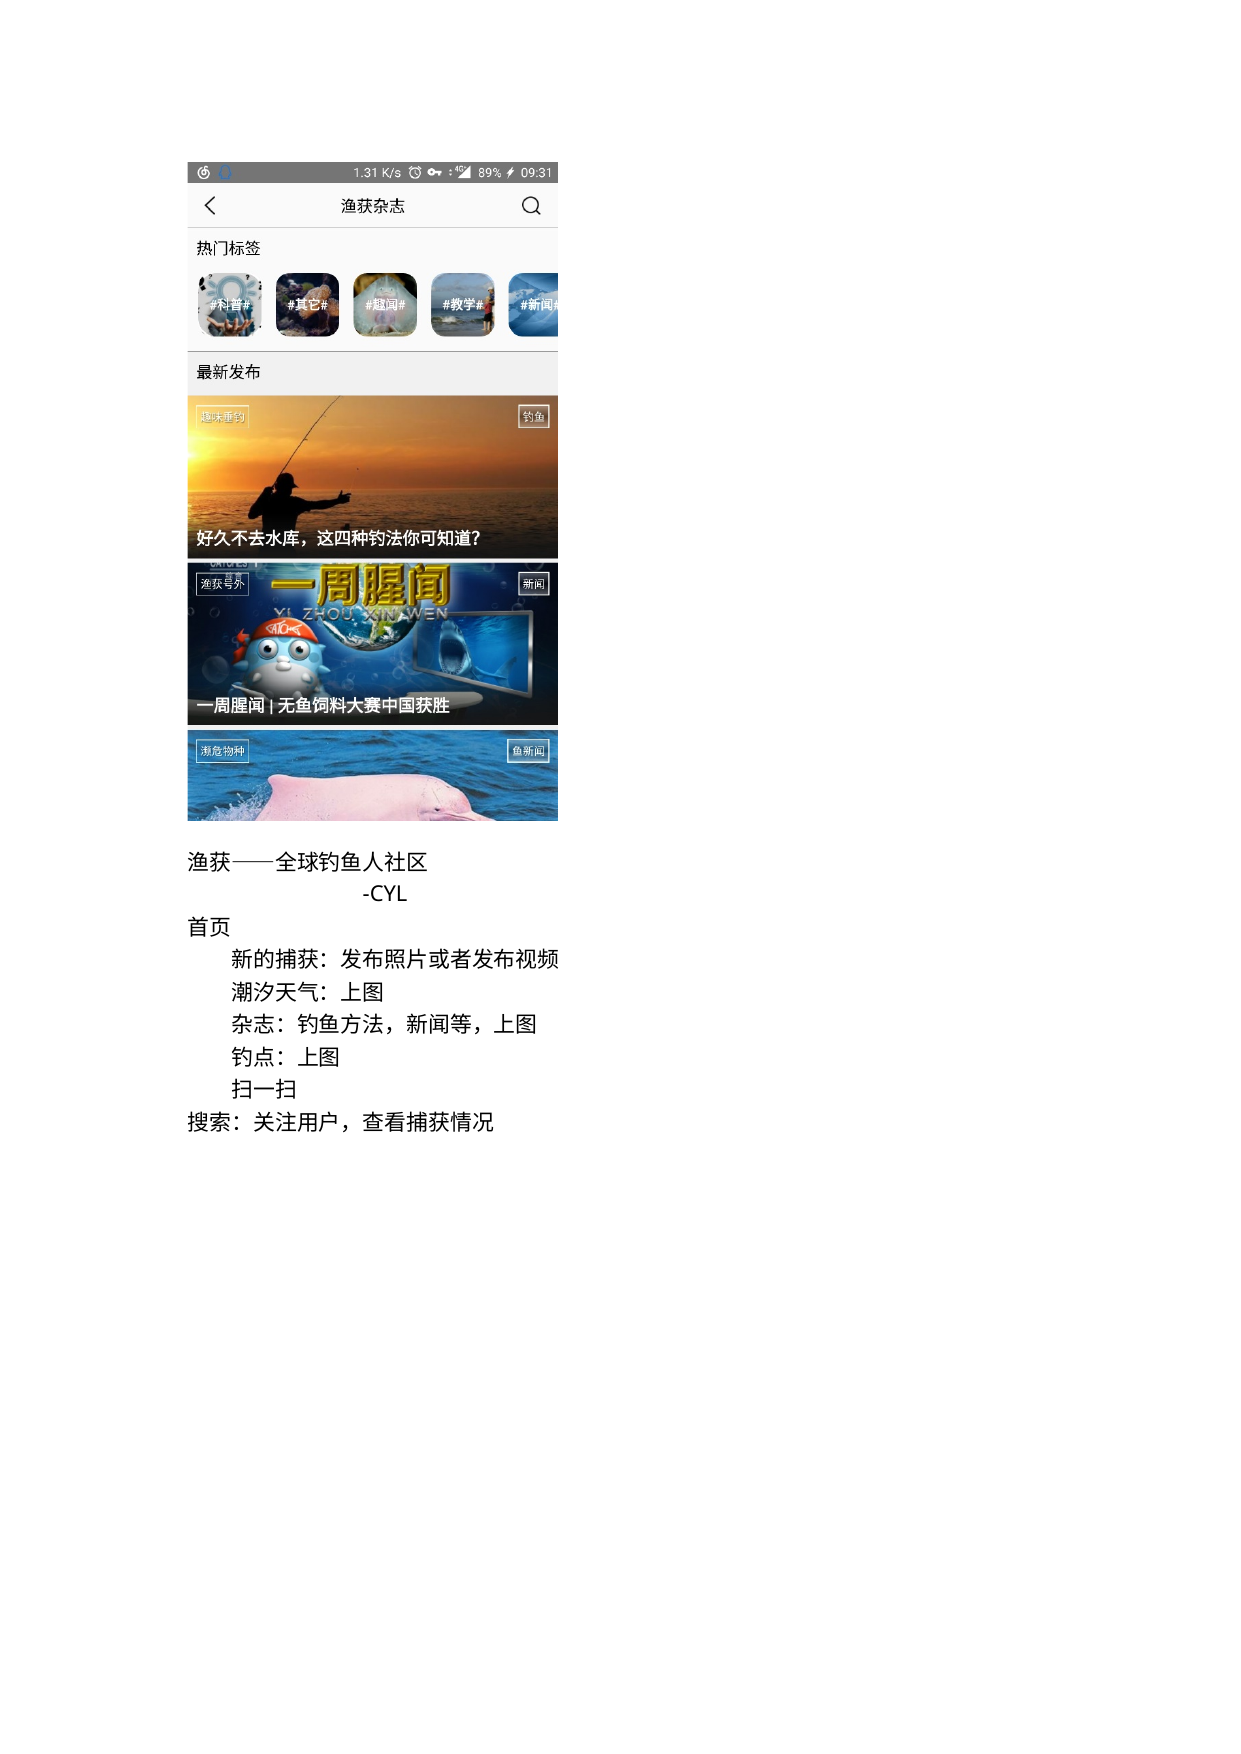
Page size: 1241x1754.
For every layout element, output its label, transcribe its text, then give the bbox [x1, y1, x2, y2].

text -CYL [187, 877, 1053, 909]
text 搜索：关注用户，查看捕获情况 [187, 1104, 1053, 1137]
text 扫一扫 [187, 1072, 1053, 1104]
text 首页 [187, 909, 1053, 942]
text 钓点：上图 [187, 1039, 1053, 1072]
text 新的捕获：发布照片或者发布视频 [187, 942, 1053, 974]
text 潮汐天气：上图 [187, 974, 1053, 1007]
picture [187, 162, 558, 821]
text 杂志：钓鱼方法，新闻等，上图 [187, 1007, 1053, 1039]
text 渔获——全球钓鱼人社区 [187, 844, 1053, 877]
